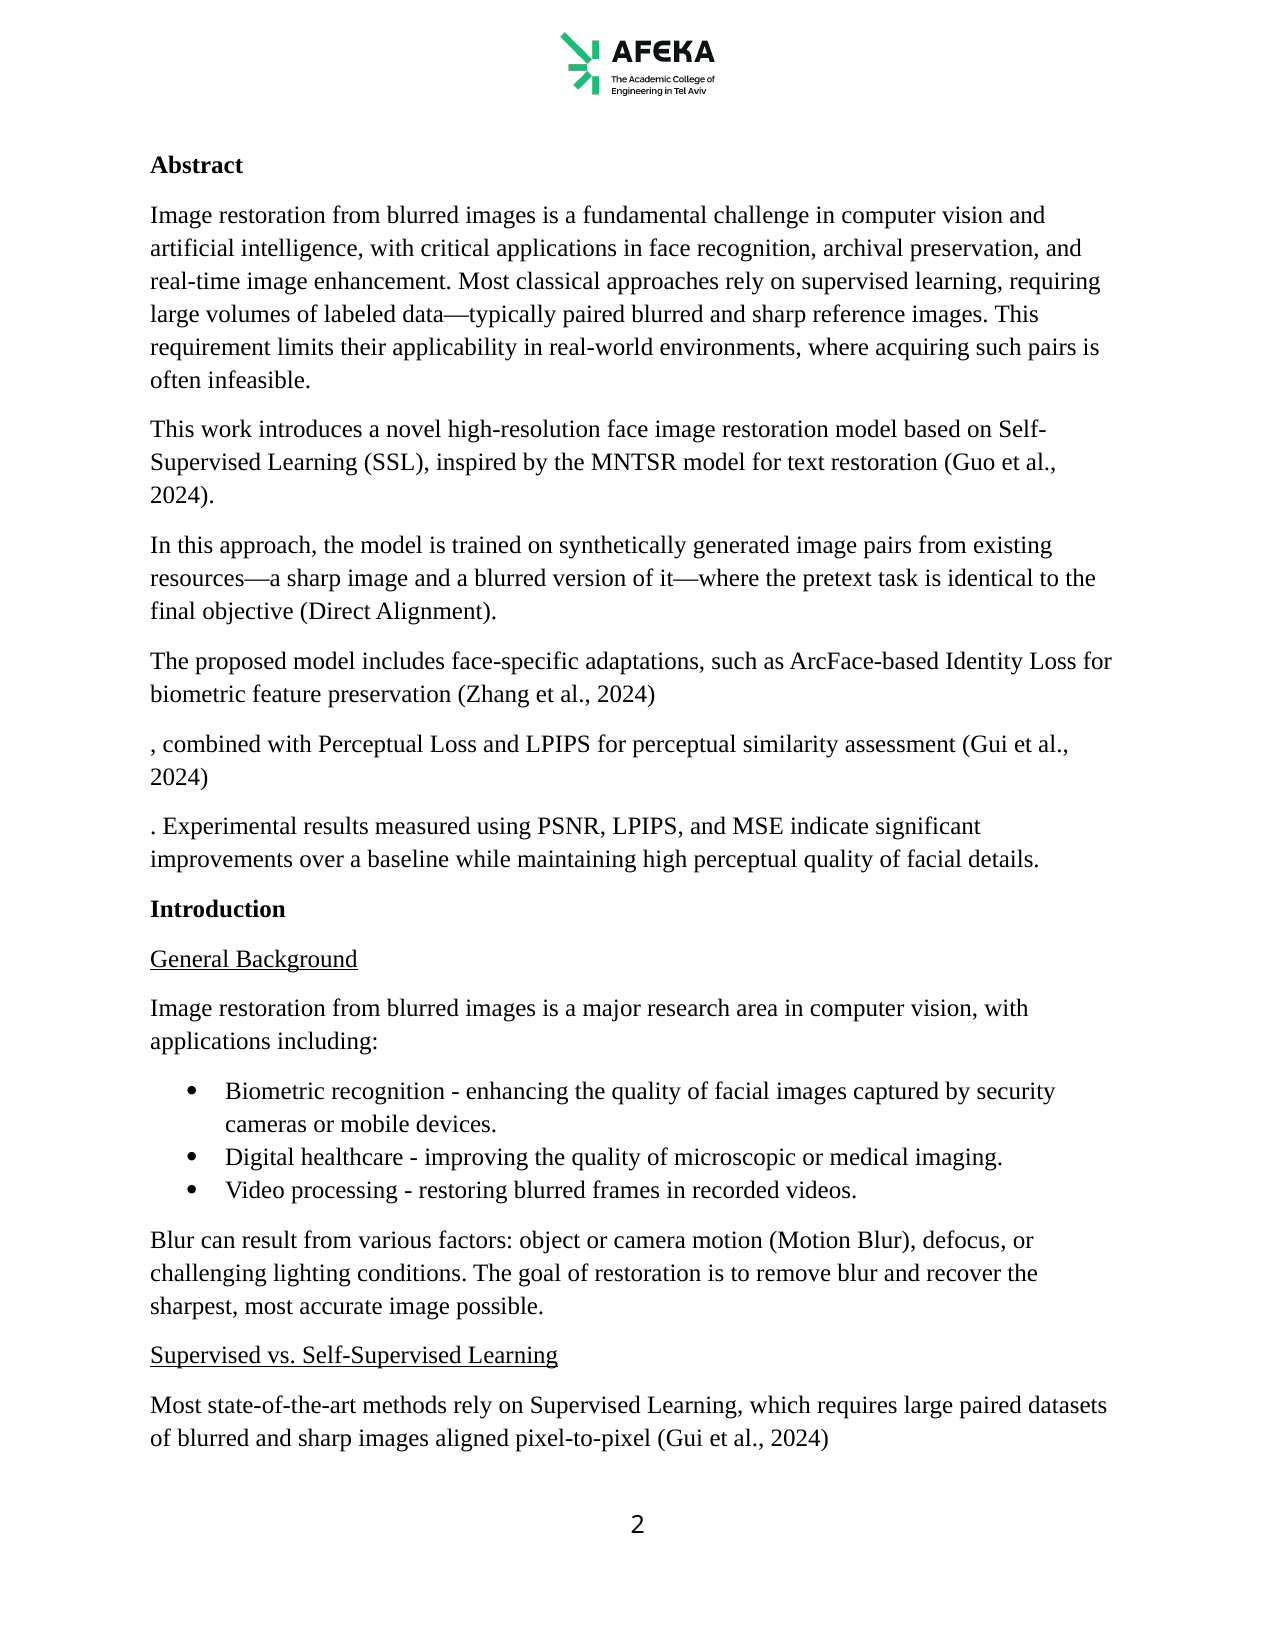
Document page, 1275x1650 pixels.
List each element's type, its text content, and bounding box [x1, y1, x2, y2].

text The proposed model includes face-specific adaptations, such as ArcFace-based Identity Loss for biometric feature preservation (Zhang et al., 2024) [150, 646, 1125, 708]
text This work introduces a novel high-resolution face image restoration model based on Self-Supervised Learning (SSL), inspired by the MNTSR model for text restoration (Guo et al., 2024). [150, 414, 1125, 509]
text Abstract [150, 150, 1125, 179]
text Most state-of-the-art methods rely on Supervised Learning, which requires large paired datasets of blurred and sharp images aligned pixel-to-pixel (Gui et al., 2024) [150, 1390, 1125, 1452]
list Video processing - restoring blurred frames in recorded videos. [187, 1175, 1125, 1204]
text Introduction [150, 894, 1125, 923]
text . Experimental results measured using PSNR, LPIPS, and MSE indicate significant improvements over a baseline while maintaining high perceptual quality of facial details. [150, 811, 1125, 873]
text Image restoration from blurred images is a major research area in computer vision, with applications including: [150, 993, 1125, 1055]
text Supervised vs. Self-Supervised Learning [150, 1341, 1125, 1369]
text General Background [150, 944, 1125, 972]
text In this approach, the model is trained on synthetically generated image pairs from existing resources—a sharp image and a blurred version of it—where the pretext task is identical to the final objective (Direct Alignment). [150, 530, 1125, 625]
list Biometric recognition - enhancing the quality of facial images captured by security cameras or mobile devices. [187, 1076, 1125, 1138]
picture [560, 32, 715, 96]
text Blur can result from various factors: object or camera motion (Motion Blur), defocus, or challenging lighting conditions. The goal of restoration is to remove blur and recover the sharpest, most accurate image possible. [150, 1225, 1125, 1320]
text Image restoration from blurred images is a fundamental challenge in computer vision and artificial intelligence, with critical applications in face recognition, archival preservation, and real-time image enhancement. Most classical approaches rely on supervised learning, requiring large volumes of labeled data—typically paired blurred and sharp reference images. This requirement limits their applicability in real-world environments, where acquiring such pairs is often infeasible. [150, 200, 1125, 393]
text , combined with Perceptual Loss and LPIPS for perceptual similarity assessment (Gui et al., 2024) [150, 729, 1125, 790]
list Digital healthcare - improving the quality of microscopic or medical imaging. [187, 1142, 1125, 1171]
